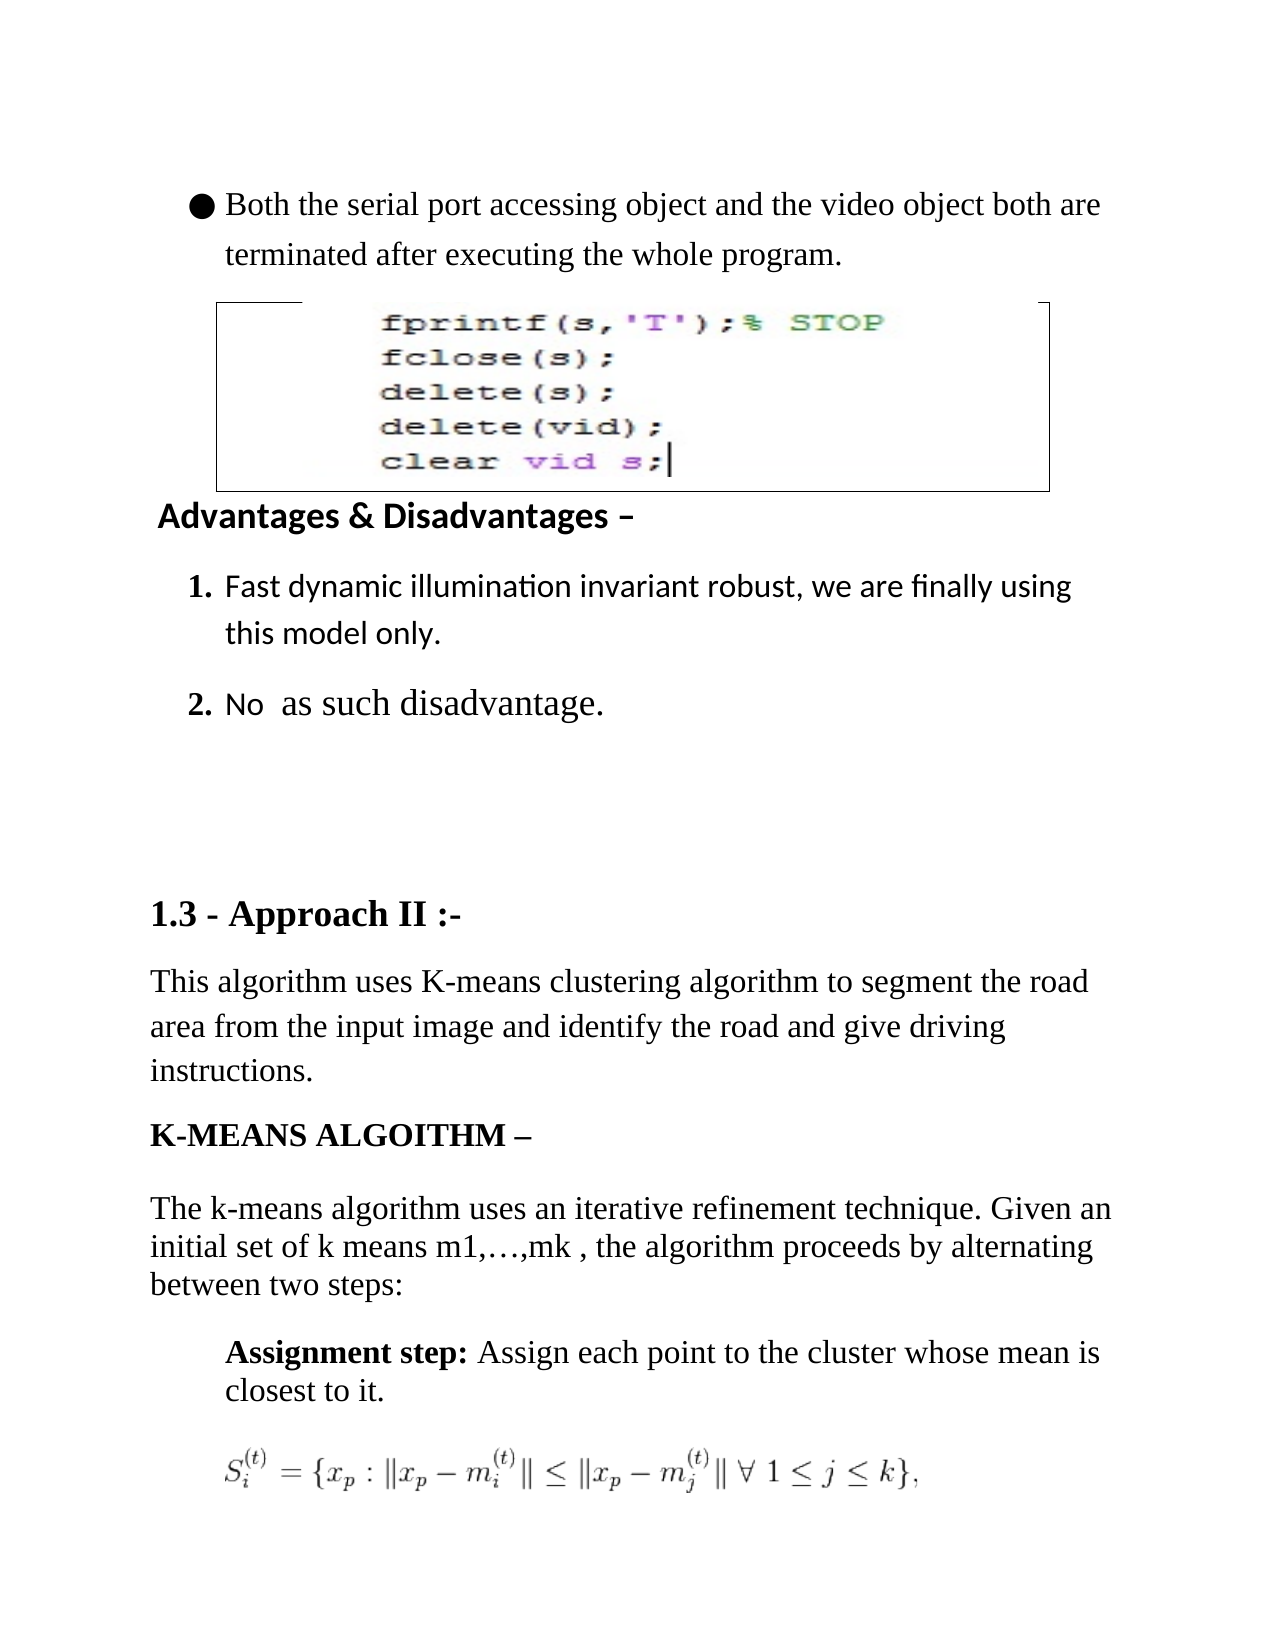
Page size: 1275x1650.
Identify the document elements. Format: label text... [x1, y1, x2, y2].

list Both the serial port accessing object and the video object both are terminated after executing the whole program. [187, 166, 1181, 272]
text Assignment step: Assign each point to the cluster whose mean is closest to it. [225, 1332, 1125, 1409]
list Fast dynamic illumination invariant robust, we are finally using this model only. [187, 566, 1125, 653]
text 1.3 - Approach II :- [150, 891, 1125, 934]
picture [302, 302, 1039, 477]
list No as such disadvantage. [187, 680, 1125, 723]
text This algorithm uses K-means clustering algorithm to segment the road area from the input image and identify the road and give driving instructions. [150, 962, 1125, 1088]
text K-MEANS ALGOITHM – [150, 1115, 1125, 1153]
text Advantages & Disadvantages – [150, 492, 1125, 538]
picture [225, 1447, 918, 1493]
table_header [217, 303, 1049, 491]
text The k-means algorithm uses an iterative refinement technique. Given an initial set of k means m1,…,mk , the algorithm proceeds by alternating between two steps: [150, 1188, 1125, 1303]
